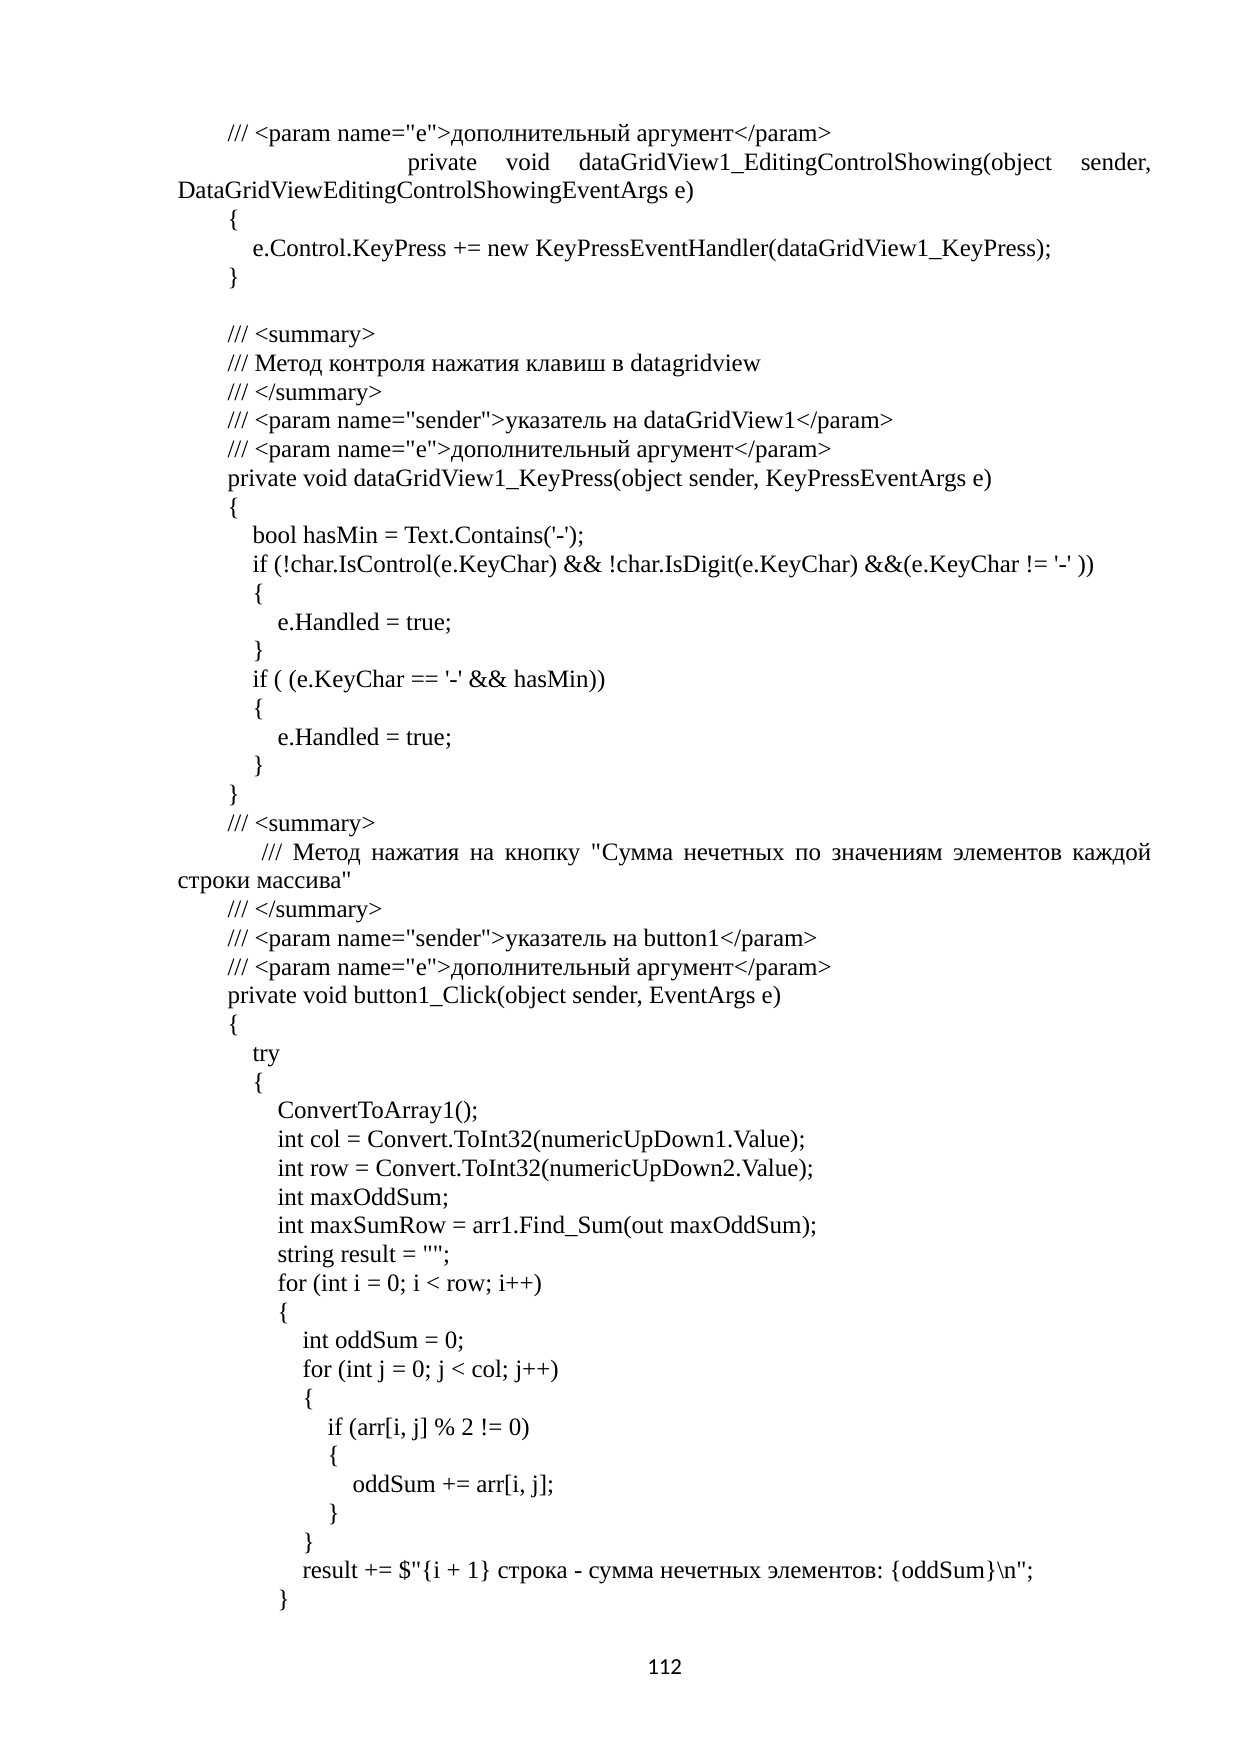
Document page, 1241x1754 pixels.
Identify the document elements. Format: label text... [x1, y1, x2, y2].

text e.Handled = true; [177, 607, 1152, 636]
text } [177, 1527, 1152, 1556]
text if (!char.IsControl(e.KeyChar) && !char.IsDigit(e.KeyChar) &&(e.KeyChar != '-' )) [177, 549, 1152, 578]
text } [177, 1584, 1152, 1613]
text } [177, 1498, 1152, 1527]
text /// </summary> [177, 377, 1152, 406]
text { [177, 1067, 1152, 1096]
text { [177, 1009, 1152, 1038]
text int oddSum = 0; [177, 1326, 1152, 1354]
text /// Метод контроля нажатия клавиш в datagridview [177, 348, 1152, 377]
text ConvertToArray1(); [177, 1096, 1152, 1124]
text try [177, 1038, 1152, 1067]
text private void dataGridView1_EditingControlShowing(object sender, DataGridViewEditingControlShowingEventArgs e) [177, 147, 1152, 204]
text /// </summary> [177, 894, 1152, 923]
text private void button1_Click(object sender, EventArgs e) [177, 981, 1152, 1009]
text e.Handled = true; [177, 722, 1152, 751]
text /// <param name="e">дополнительный аргумент</param> [177, 118, 1152, 147]
text } [177, 636, 1152, 664]
text for (int i = 0; i < row; i++) [177, 1268, 1152, 1297]
text /// <param name="e">дополнительный аргумент</param> [177, 434, 1152, 463]
text /// <param name="sender">указатель на button1</param> [177, 923, 1152, 952]
text private void dataGridView1_KeyPress(object sender, KeyPressEventArgs e) [177, 463, 1152, 492]
text { [177, 204, 1152, 233]
text { [177, 492, 1152, 521]
text int maxSumRow = arr1.Find_Sum(out maxOddSum); [177, 1211, 1152, 1239]
text { [177, 1297, 1152, 1326]
text } [177, 262, 1152, 291]
text if (arr[i, j] % 2 != 0) [177, 1412, 1152, 1441]
text string result = ""; [177, 1239, 1152, 1268]
text { [177, 693, 1152, 722]
text oddSum += arr[i, j]; [177, 1469, 1152, 1498]
text for (int j = 0; j < col; j++) [177, 1354, 1152, 1383]
text /// <param name="e">дополнительный аргумент</param> [177, 952, 1152, 981]
text bool hasMin = Text.Contains('-'); [177, 521, 1152, 549]
text { [177, 1383, 1152, 1412]
text int maxOddSum; [177, 1182, 1152, 1211]
text /// <summary> [177, 319, 1152, 348]
text } [177, 779, 1152, 808]
text /// <param name="sender">указатель на dataGridView1</param> [177, 406, 1152, 434]
text if ( (e.KeyChar == '-' && hasMin)) [177, 664, 1152, 693]
text int col = Convert.ToInt32(numericUpDown1.Value); [177, 1124, 1152, 1153]
text } [177, 751, 1152, 779]
text e.Control.KeyPress += new KeyPressEventHandler(dataGridView1_KeyPress); [177, 233, 1152, 262]
text /// <summary> [177, 808, 1152, 837]
text result += $"{i + 1} строка - сумма нечетных элементов: {oddSum}\n"; [177, 1556, 1152, 1584]
text int row = Convert.ToInt32(numericUpDown2.Value); [177, 1153, 1152, 1182]
text { [177, 1441, 1152, 1469]
text /// Метод нажатия на кнопку "Cумма нечетных по значениям элементов каждой строки массива" [177, 837, 1152, 894]
text { [177, 578, 1152, 607]
